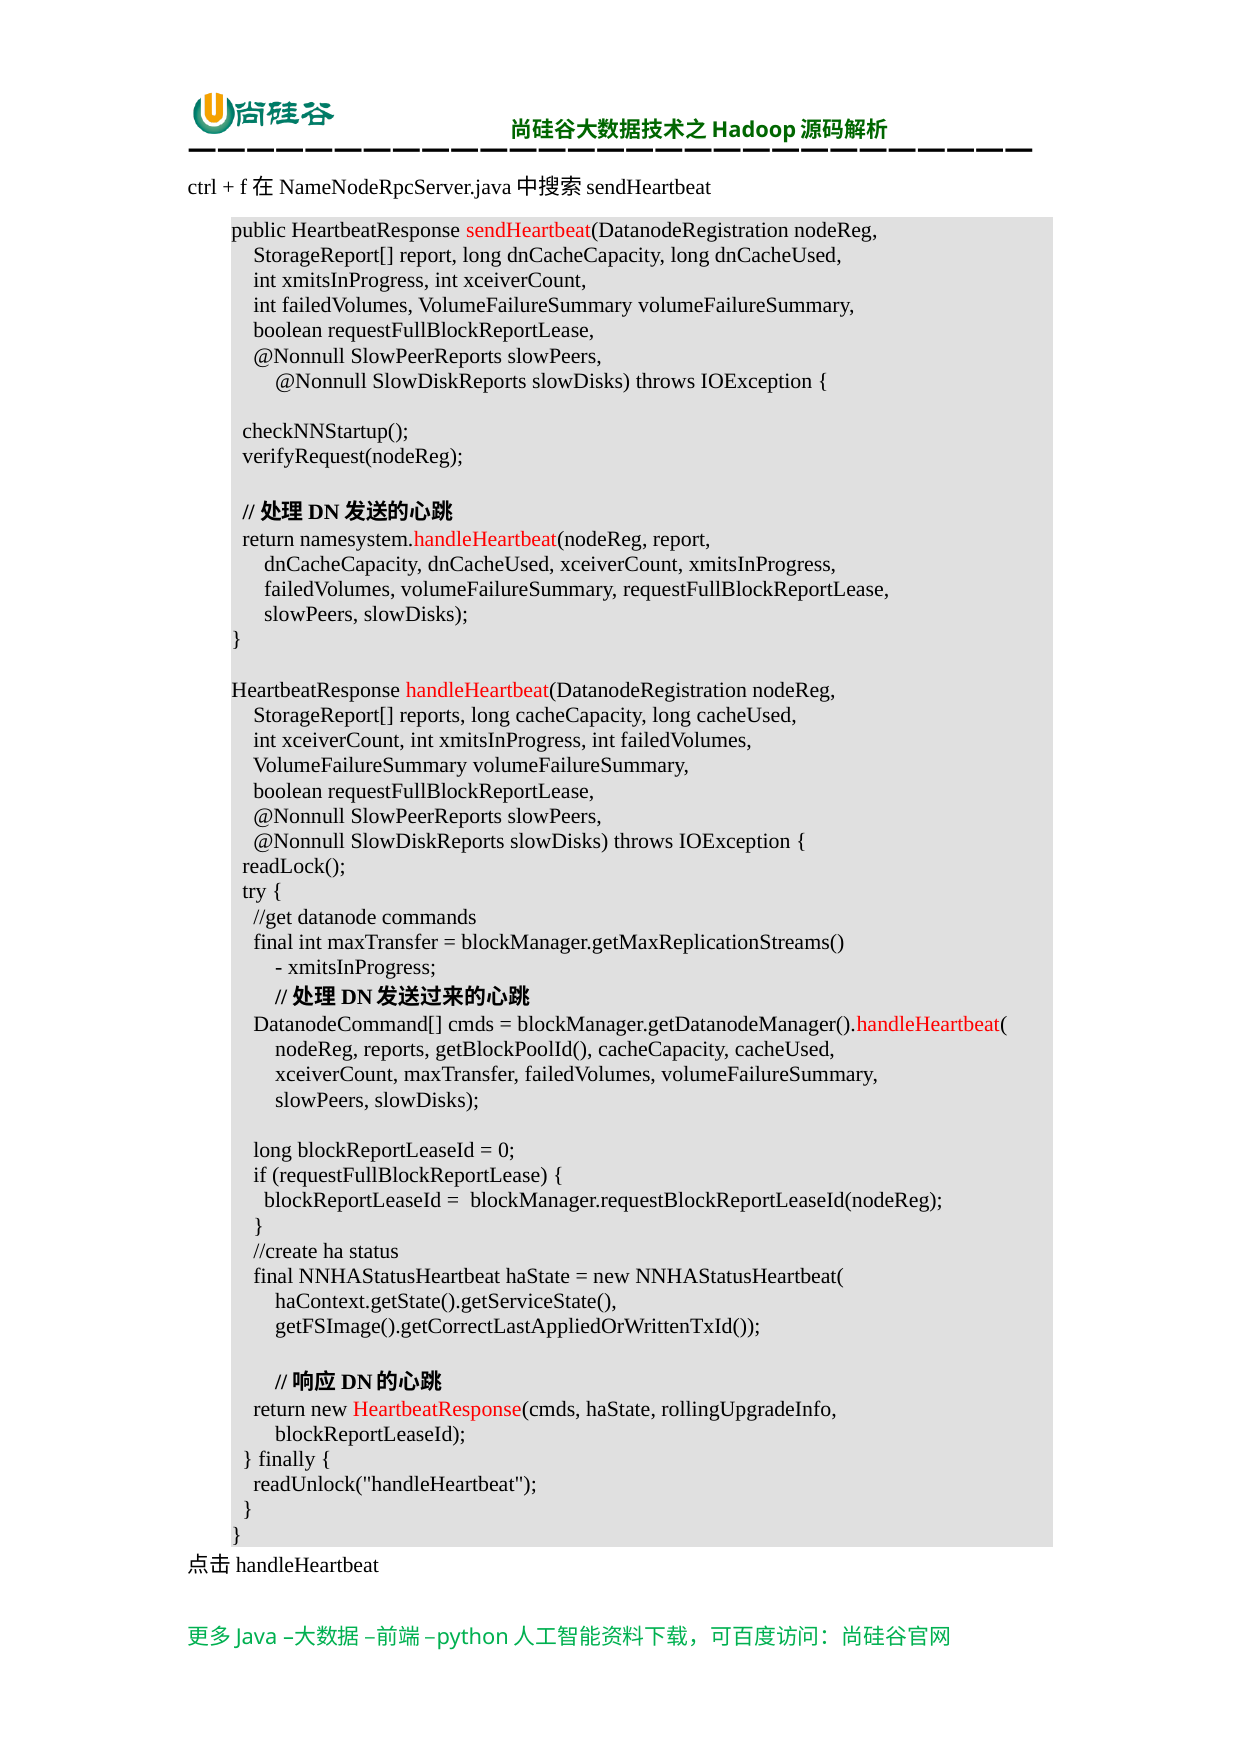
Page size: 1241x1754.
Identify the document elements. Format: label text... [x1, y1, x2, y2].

text 点击handleHeartbeat [187, 1547, 1053, 1579]
text int failedVolumes, VolumeFailureSummary volumeFailureSummary, [231, 292, 1053, 317]
text @Nonnull SlowPeerReports slowPeers, [231, 803, 1053, 828]
text } [231, 1496, 1053, 1522]
text getFSImage().getCorrectLastAppliedOrWrittenTxId()); [231, 1313, 1053, 1339]
text xceiverCount, maxTransfer, failedVolumes, volumeFailureSummary, [231, 1061, 1053, 1087]
text } [231, 1522, 1053, 1547]
text boolean requestFullBlockReportLease, [231, 778, 1053, 803]
text return new HeartbeatResponse(cmds, haState, rollingUpgradeInfo, [231, 1396, 1053, 1421]
text if (requestFullBlockReportLease) { [231, 1162, 1053, 1187]
text boolean requestFullBlockReportLease, [231, 317, 1053, 343]
text checkNNStartup(); [231, 418, 1053, 443]
text @Nonnull SlowDiskReports slowDisks) throws IOException { [231, 828, 1053, 853]
text failedVolumes, volumeFailureSummary, requestFullBlockReportLease, [231, 576, 1053, 601]
text - xmitsInProgress; [231, 954, 1053, 979]
text slowPeers, slowDisks); [231, 1087, 1053, 1112]
text long blockReportLeaseId = 0; [231, 1137, 1053, 1162]
text int xceiverCount, int xmitsInProgress, int failedVolumes, [231, 727, 1053, 752]
text VolumeFailureSummary volumeFailureSummary, [231, 752, 1053, 778]
text @Nonnull SlowDiskReports slowDisks) throws IOException { [231, 368, 1053, 393]
text final NNHAStatusHeartbeat haState = new NNHAStatusHeartbeat( [231, 1263, 1053, 1288]
text blockReportLeaseId = blockManager.requestBlockReportLeaseId(nodeReg); [231, 1187, 1053, 1213]
text //get datanode commands [231, 904, 1053, 929]
text // 处理DN发送的心跳 [231, 494, 1053, 526]
text return namesystem.handleHeartbeat(nodeReg, report, [231, 526, 1053, 551]
text StorageReport[] reports, long cacheCapacity, long cacheUsed, [231, 702, 1053, 727]
text // 响应DN的心跳 [231, 1364, 1053, 1396]
text @Nonnull SlowPeerReports slowPeers, [231, 343, 1053, 368]
text } finally { [231, 1446, 1053, 1471]
picture [187, 88, 338, 138]
text final int maxTransfer = blockManager.getMaxReplicationStreams() [231, 929, 1053, 954]
text //create ha status [231, 1238, 1053, 1263]
text blockReportLeaseId); [231, 1421, 1053, 1446]
text slowPeers, slowDisks); [231, 601, 1053, 626]
text haContext.getState().getServiceState(), [231, 1288, 1053, 1313]
text int xmitsInProgress, int xceiverCount, [231, 267, 1053, 292]
text HeartbeatResponse handleHeartbeat(DatanodeRegistration nodeReg, [231, 677, 1053, 702]
text ctrl + f 在NameNodeRpcServer.java中搜索sendHeartbeat [187, 168, 1053, 201]
text StorageReport[] report, long dnCacheCapacity, long dnCacheUsed, [231, 242, 1053, 267]
text } [231, 1213, 1053, 1238]
text nodeReg, reports, getBlockPoolId(), cacheCapacity, cacheUsed, [231, 1036, 1053, 1061]
text DatanodeCommand[] cmds = blockManager.getDatanodeManager().handleHeartbeat( [231, 1011, 1053, 1036]
text dnCacheCapacity, dnCacheUsed, xceiverCount, xmitsInProgress, [231, 551, 1053, 576]
text readUnlock("handleHeartbeat"); [231, 1471, 1053, 1496]
text verifyRequest(nodeReg); [231, 443, 1053, 469]
text public HeartbeatResponse sendHeartbeat(DatanodeRegistration nodeReg, [231, 217, 1053, 242]
text // 处理DN发送过来的心跳 [231, 979, 1053, 1011]
text } [231, 626, 1053, 652]
text try { [231, 878, 1053, 904]
text readLock(); [231, 853, 1053, 878]
